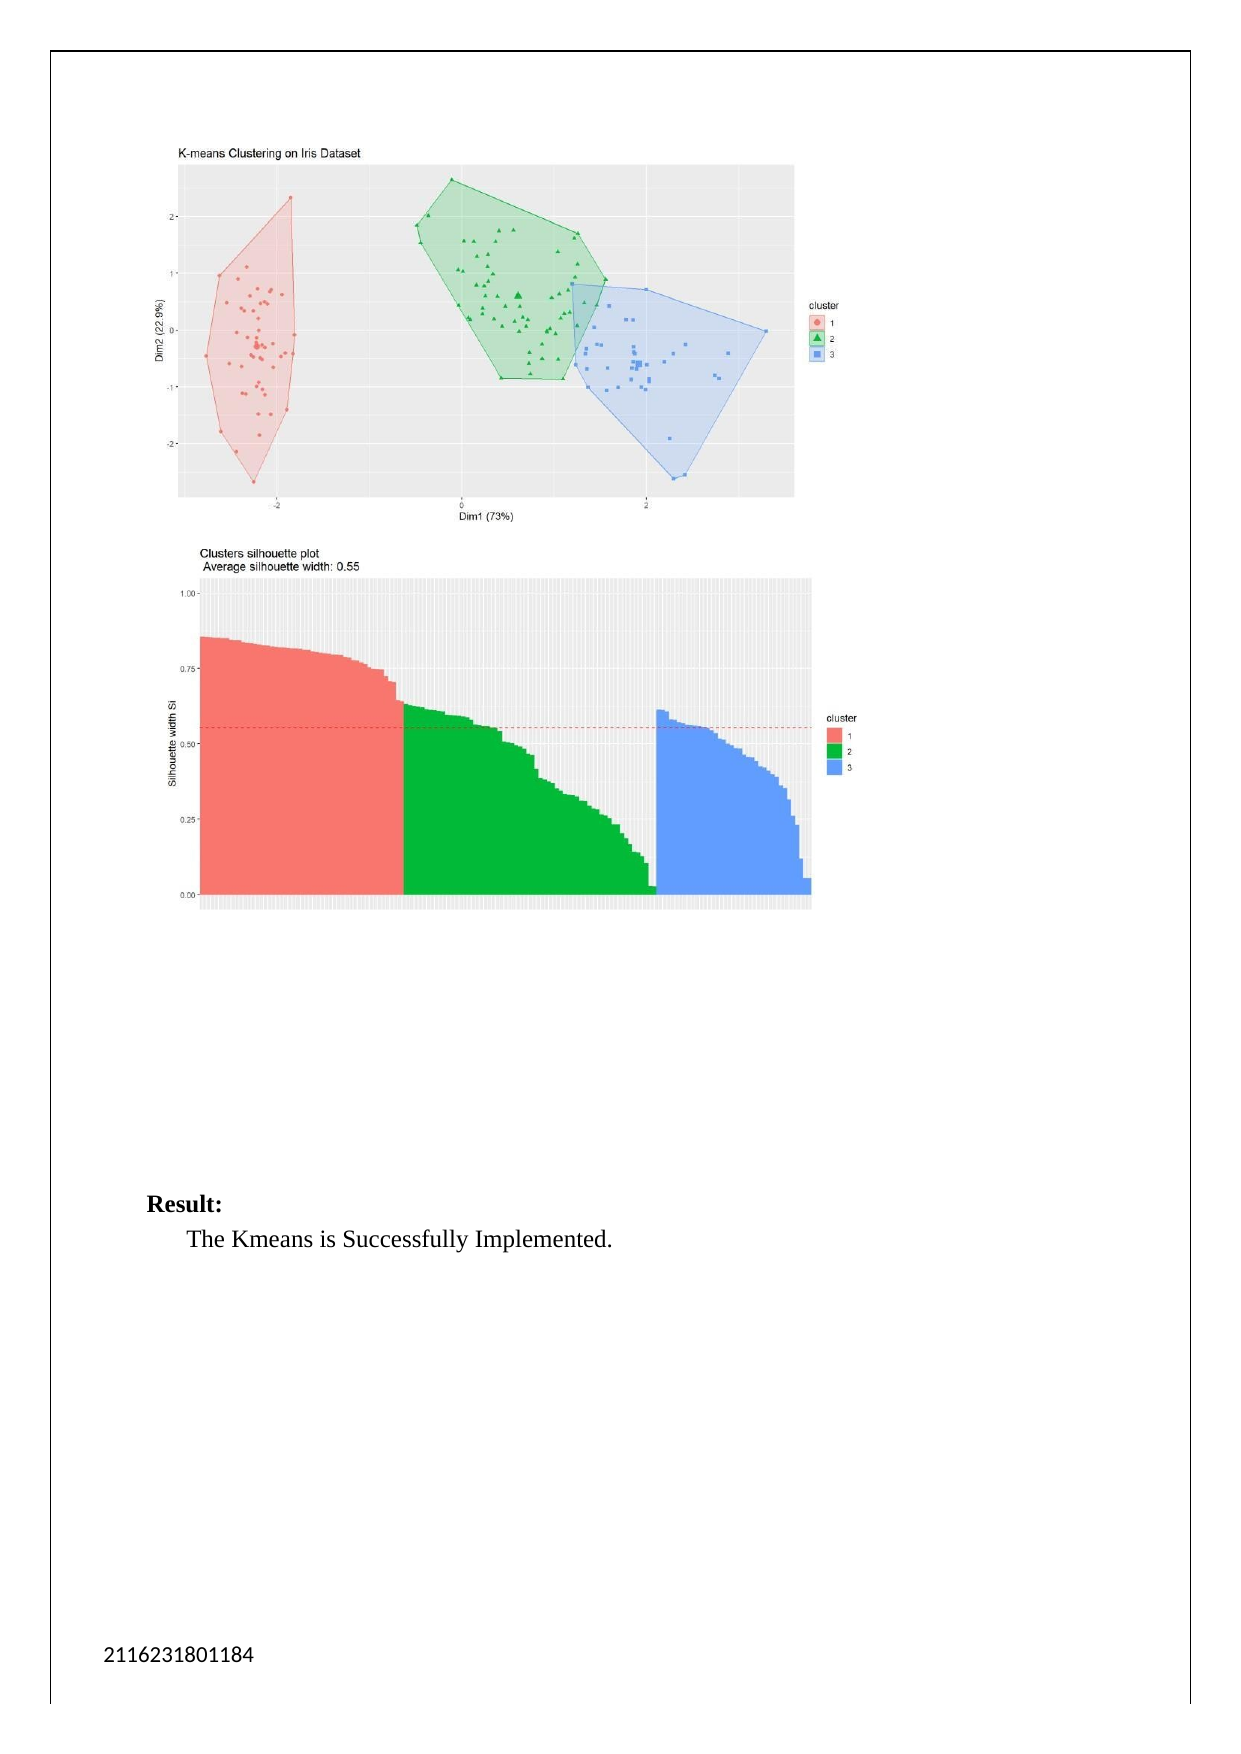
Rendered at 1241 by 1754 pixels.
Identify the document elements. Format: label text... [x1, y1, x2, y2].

picture [154, 148, 839, 522]
picture [167, 549, 857, 910]
text The Kmeans is Successfully Implemented. [186, 1224, 1073, 1253]
text Result: [146, 1189, 683, 1218]
